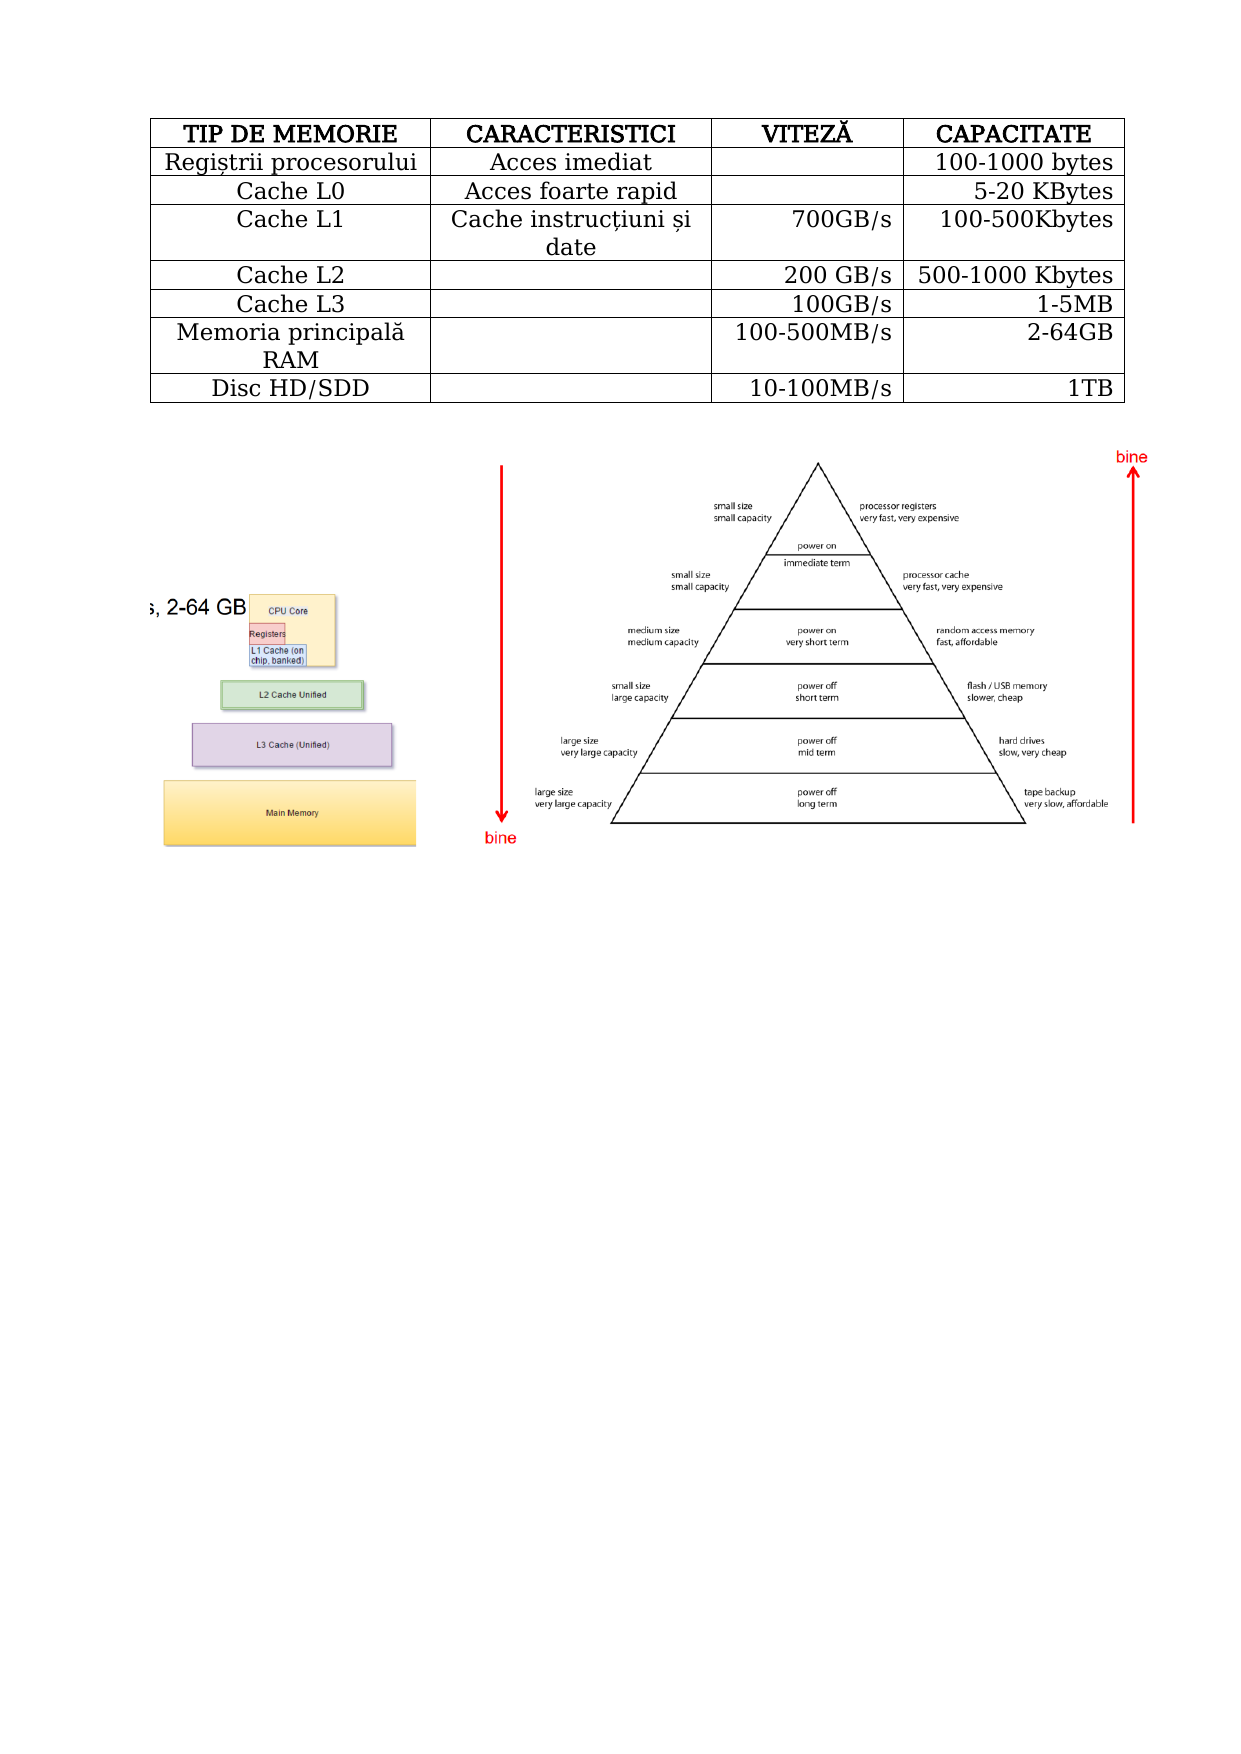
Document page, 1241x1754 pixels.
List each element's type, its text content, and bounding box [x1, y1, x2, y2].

table_cell [431, 261, 711, 288]
table_cell 10-100MB/s [712, 374, 903, 402]
table_cell Cache instrucțiuni și date [431, 205, 711, 260]
table_cell 100-500Kbytes [904, 205, 1124, 260]
table_header TIP DE MEMORIE [151, 119, 430, 147]
table_header CARACTERISTICI [431, 119, 711, 147]
table_cell Disc HD/SDD [151, 374, 430, 402]
table_cell [431, 374, 711, 402]
table_cell Memoria principală RAM [151, 318, 430, 373]
table_cell 200 GB/s [712, 261, 903, 288]
table_cell 100GB/s [712, 290, 903, 317]
table_cell 1-5MB [904, 290, 1124, 317]
table_cell 2-64GB [904, 318, 1124, 373]
table_cell 100-1000 bytes [904, 148, 1124, 175]
picture [150, 581, 417, 847]
table_cell 500-1000 Kbytes [904, 261, 1124, 288]
table_cell Cache L1 [151, 205, 430, 260]
table_cell [712, 148, 903, 175]
table_header VITEZĂ [712, 119, 903, 147]
picture [481, 448, 1148, 847]
table_cell Cache L0 [151, 176, 430, 204]
table_cell Cache L2 [151, 261, 430, 288]
table_header CAPACITATE [904, 119, 1124, 147]
table_cell Acces foarte rapid [431, 176, 711, 204]
table_cell Regiștrii procesorului [151, 148, 430, 175]
table_cell 700GB/s [712, 205, 903, 260]
table_cell [431, 290, 711, 317]
table_cell 100-500MB/s [712, 318, 903, 373]
table_cell [712, 176, 903, 204]
table_cell 1TB [904, 374, 1124, 402]
table_cell Acces imediat [431, 148, 711, 175]
table_cell Cache L3 [151, 290, 430, 317]
table_cell 5-20 KBytes [904, 176, 1124, 204]
table_cell [431, 318, 711, 373]
